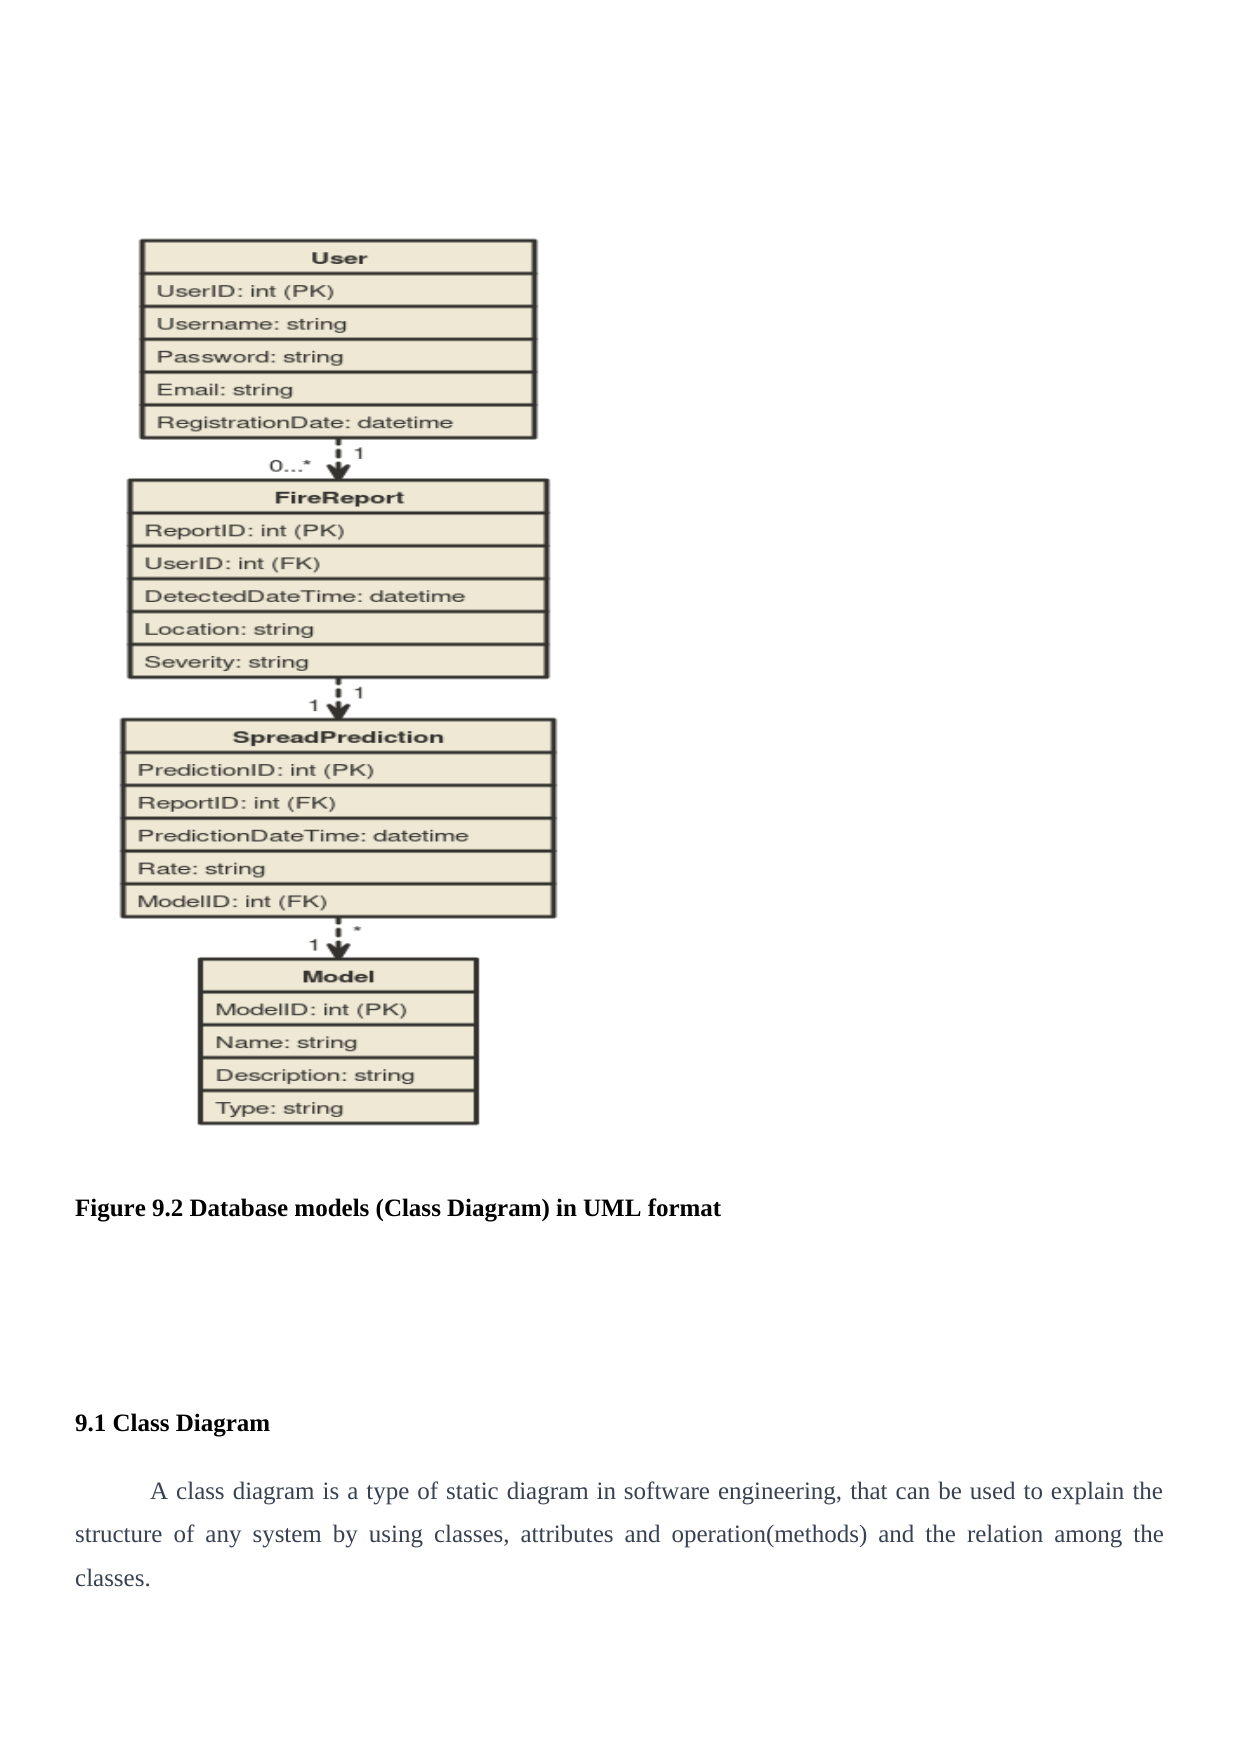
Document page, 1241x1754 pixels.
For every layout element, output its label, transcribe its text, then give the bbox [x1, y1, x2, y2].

subtitle 9.1 Class Diagram [75, 1408, 1165, 1437]
text Figure 9.2 Database models (Class Diagram) in UML format [75, 1193, 1165, 1222]
picture [75, 211, 599, 1153]
text A class diagram is a type of static diagram in software engineering, that can be used to explain the structure of any system by using classes, attributes and operation(methods) and the relation among the classes. [75, 1476, 1165, 1591]
